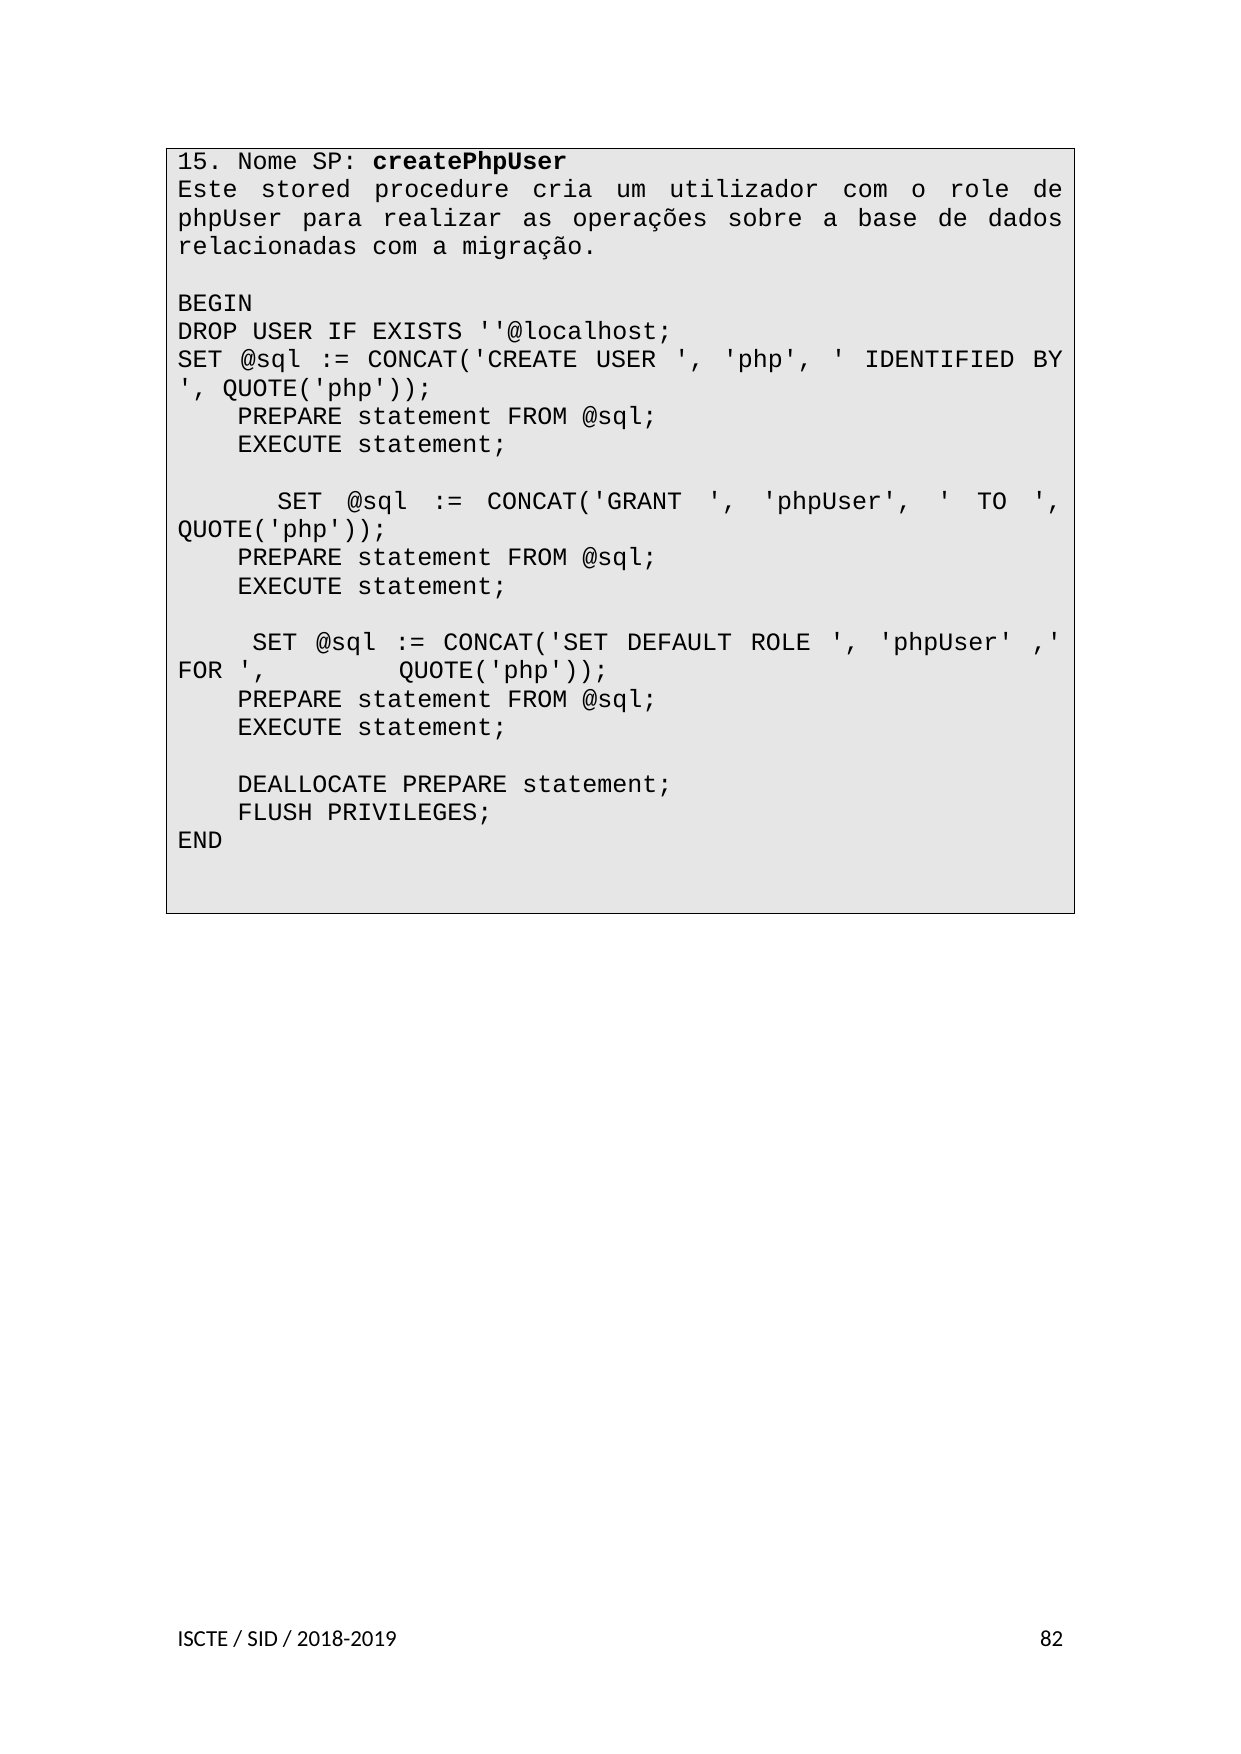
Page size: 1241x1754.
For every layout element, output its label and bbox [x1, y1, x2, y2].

table_header [167, 149, 1074, 913]
